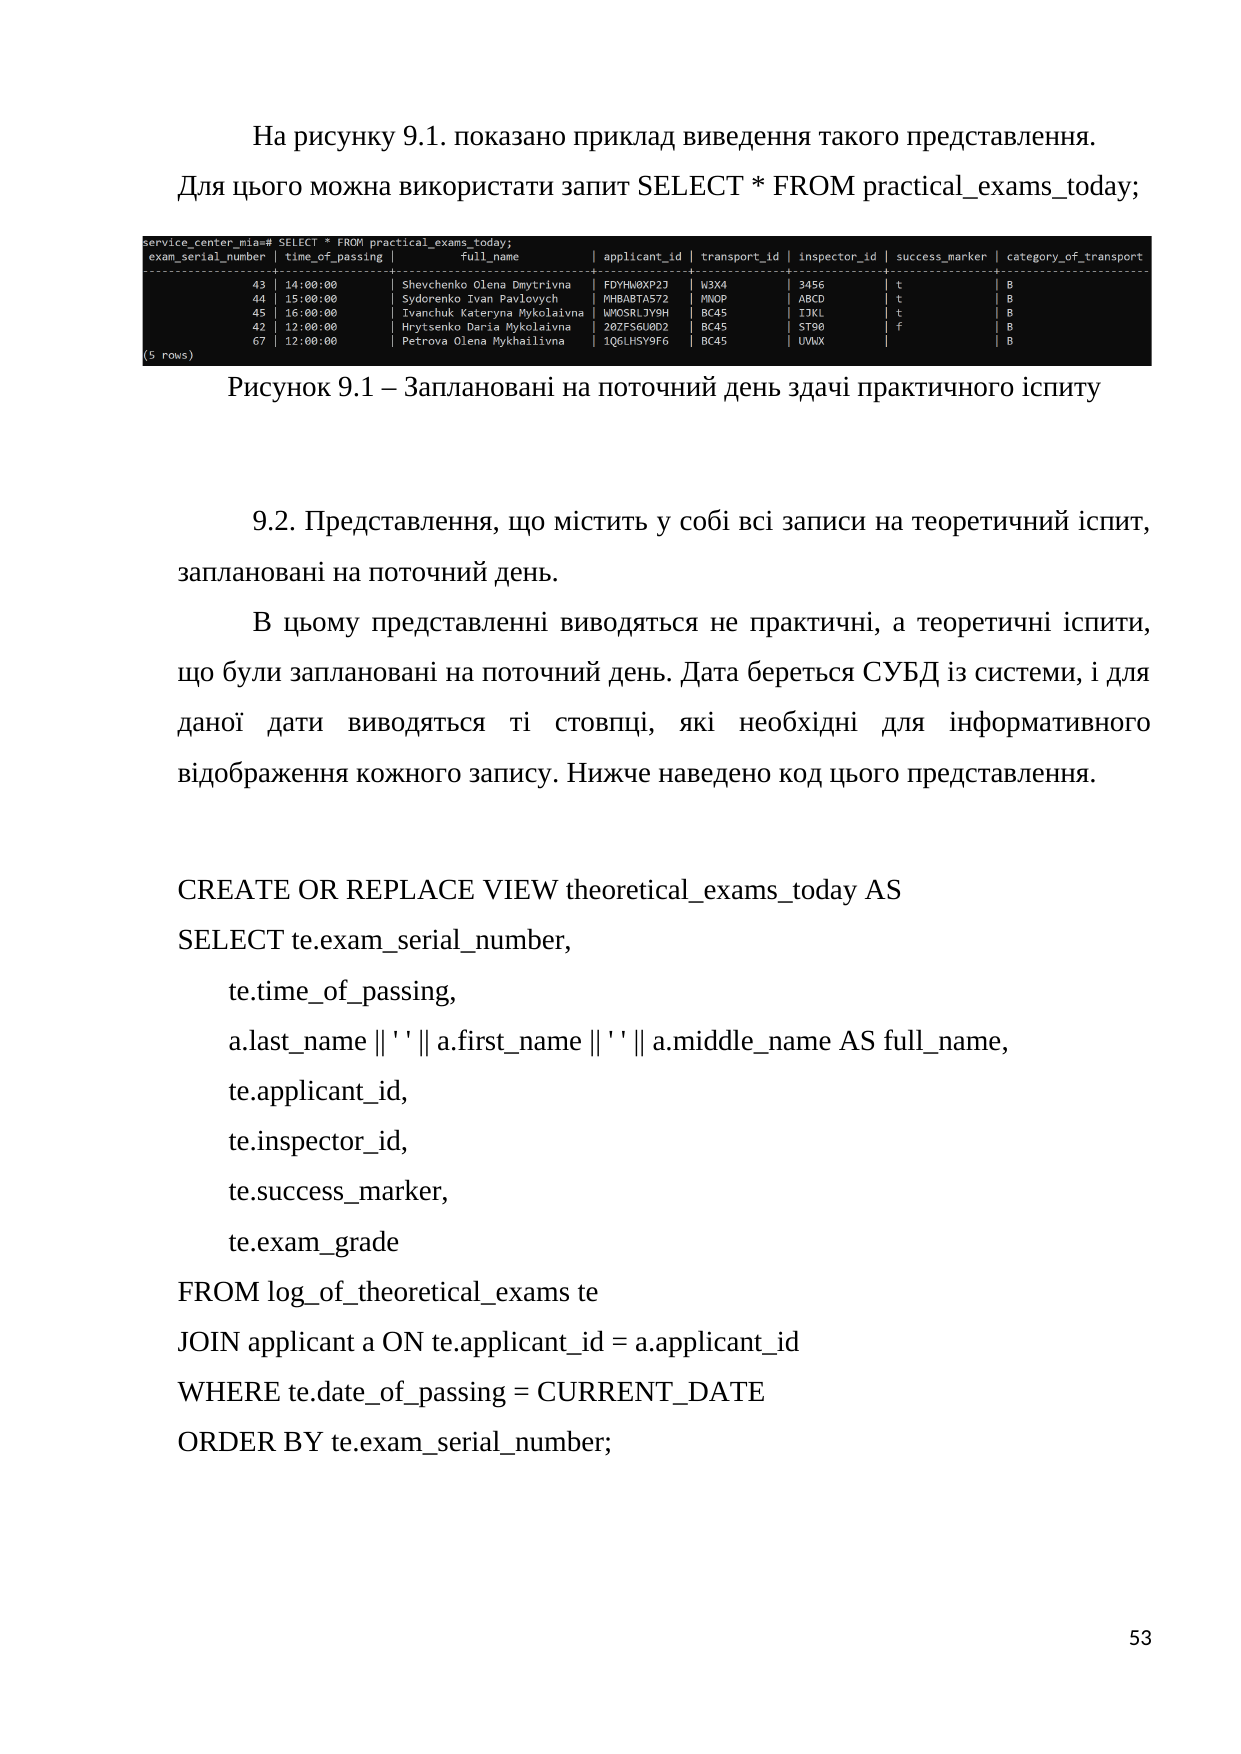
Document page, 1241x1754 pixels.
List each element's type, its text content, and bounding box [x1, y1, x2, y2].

text WHERE te.date_of_passing = CURRENT_DATE [177, 1374, 1152, 1408]
text te.inspector_id, [177, 1123, 1152, 1157]
text a.last_name || ' ' || a.first_name || ' ' || a.middle_name AS full_name, [177, 1023, 1152, 1056]
text te.applicant_id, [177, 1073, 1152, 1107]
text Рисунок 9.1 – Заплановані на поточний день здачі практичного іспиту [177, 369, 1152, 403]
text FROM log_of_theoretical_exams te [177, 1274, 1152, 1307]
text CREATE OR REPLACE VIEW theoretical_exams_today AS [177, 872, 1152, 906]
text te.success_marker, [177, 1173, 1152, 1207]
list 9.2. Представлення, що містить у собі всі записи на теоретичний іспит, заплановані на поточний день. [177, 503, 1152, 587]
text te.time_of_passing, [177, 973, 1152, 1006]
list В цьому представленні виводяться не практичні, а теоретичні іспити, що були заплановані на поточний день. Дата береться СУБД із системи, і для даної дати виводяться ті стовпці, які необхідні для інформативного відображення кожного запису. Нижче наведено код цього представлення. [177, 604, 1152, 788]
text На рисунку 9.1. показано приклад виведення такого представлення. Для цього можна використати запит SELECT * FROM practical_exams_today; [177, 118, 1152, 202]
text ORDER BY te.exam_serial_number; [177, 1424, 1152, 1458]
text SELECT te.exam_serial_number, [177, 922, 1152, 956]
picture [142, 236, 1152, 366]
text JOIN applicant a ON te.applicant_id = a.applicant_id [177, 1324, 1152, 1358]
text te.exam_grade [177, 1224, 1152, 1257]
